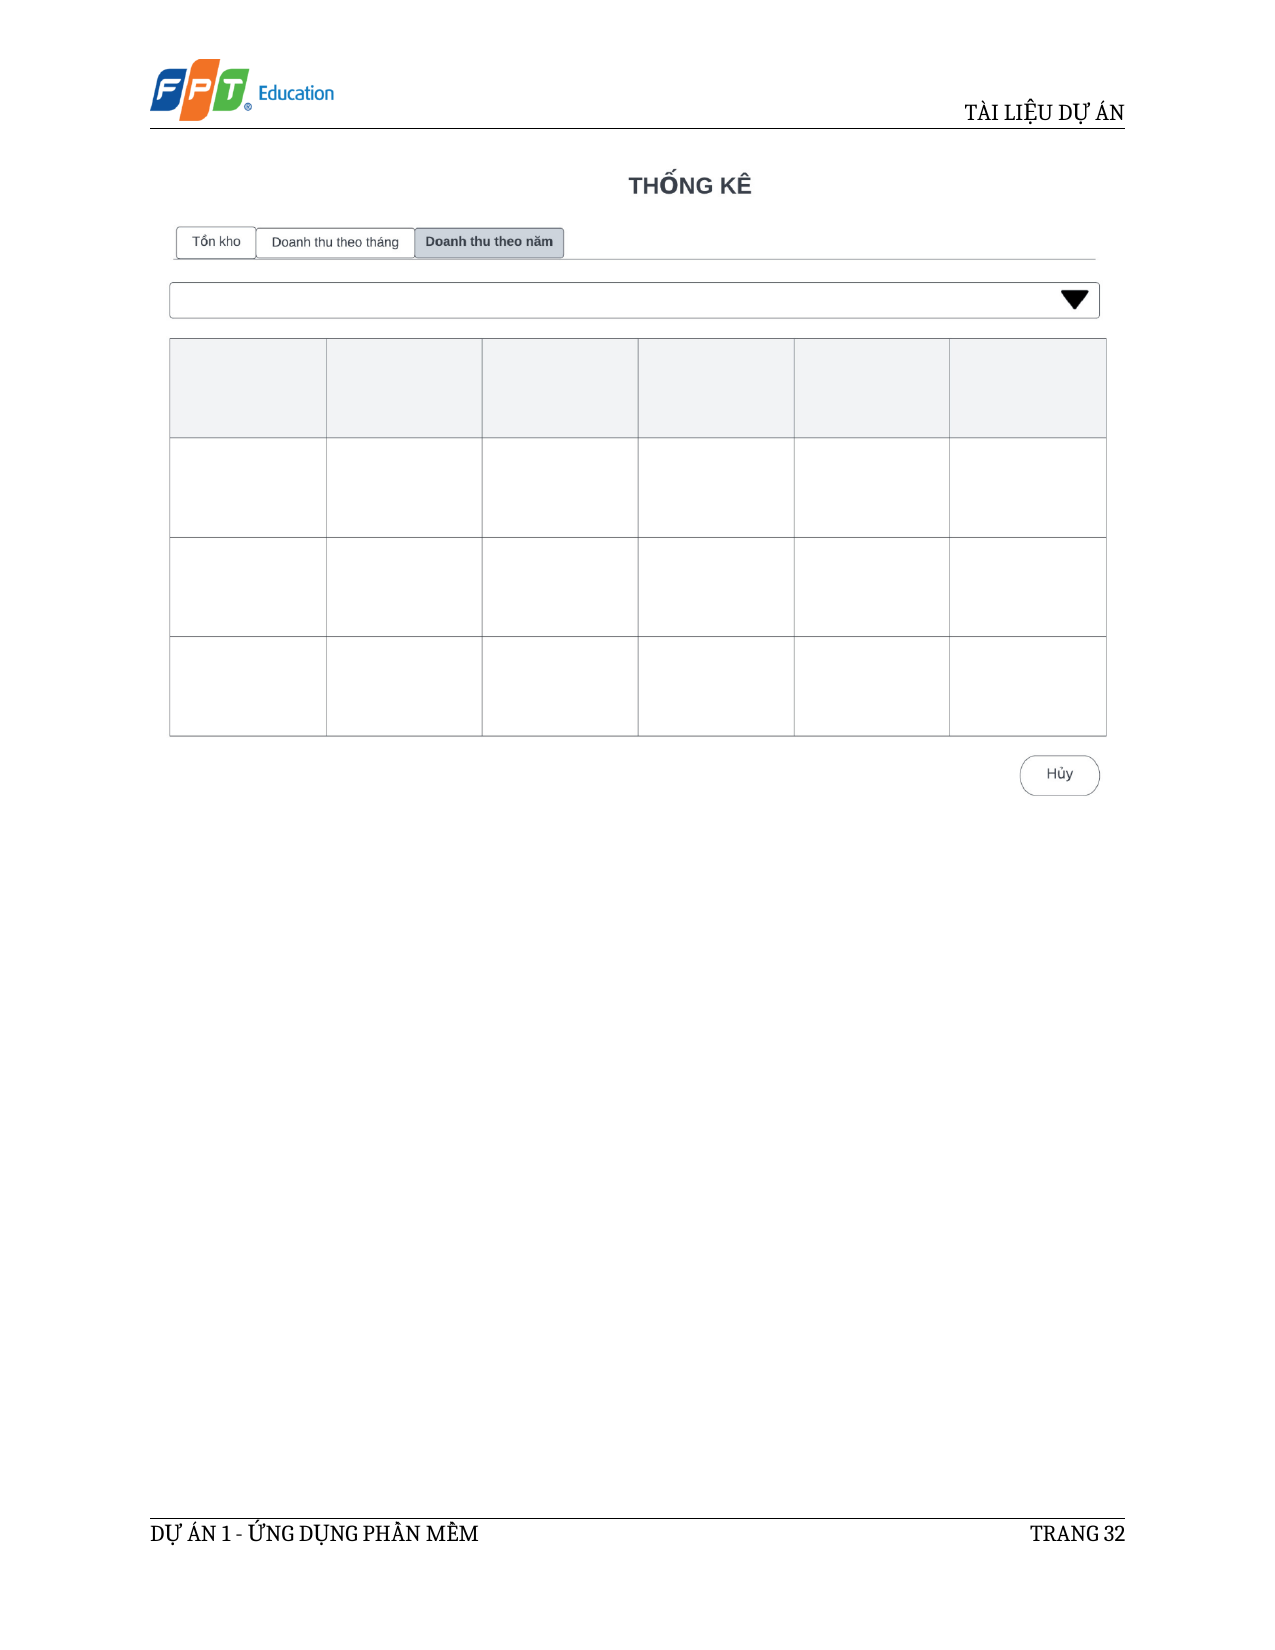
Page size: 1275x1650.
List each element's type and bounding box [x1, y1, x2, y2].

picture [150, 59, 336, 121]
picture [150, 150, 1125, 815]
